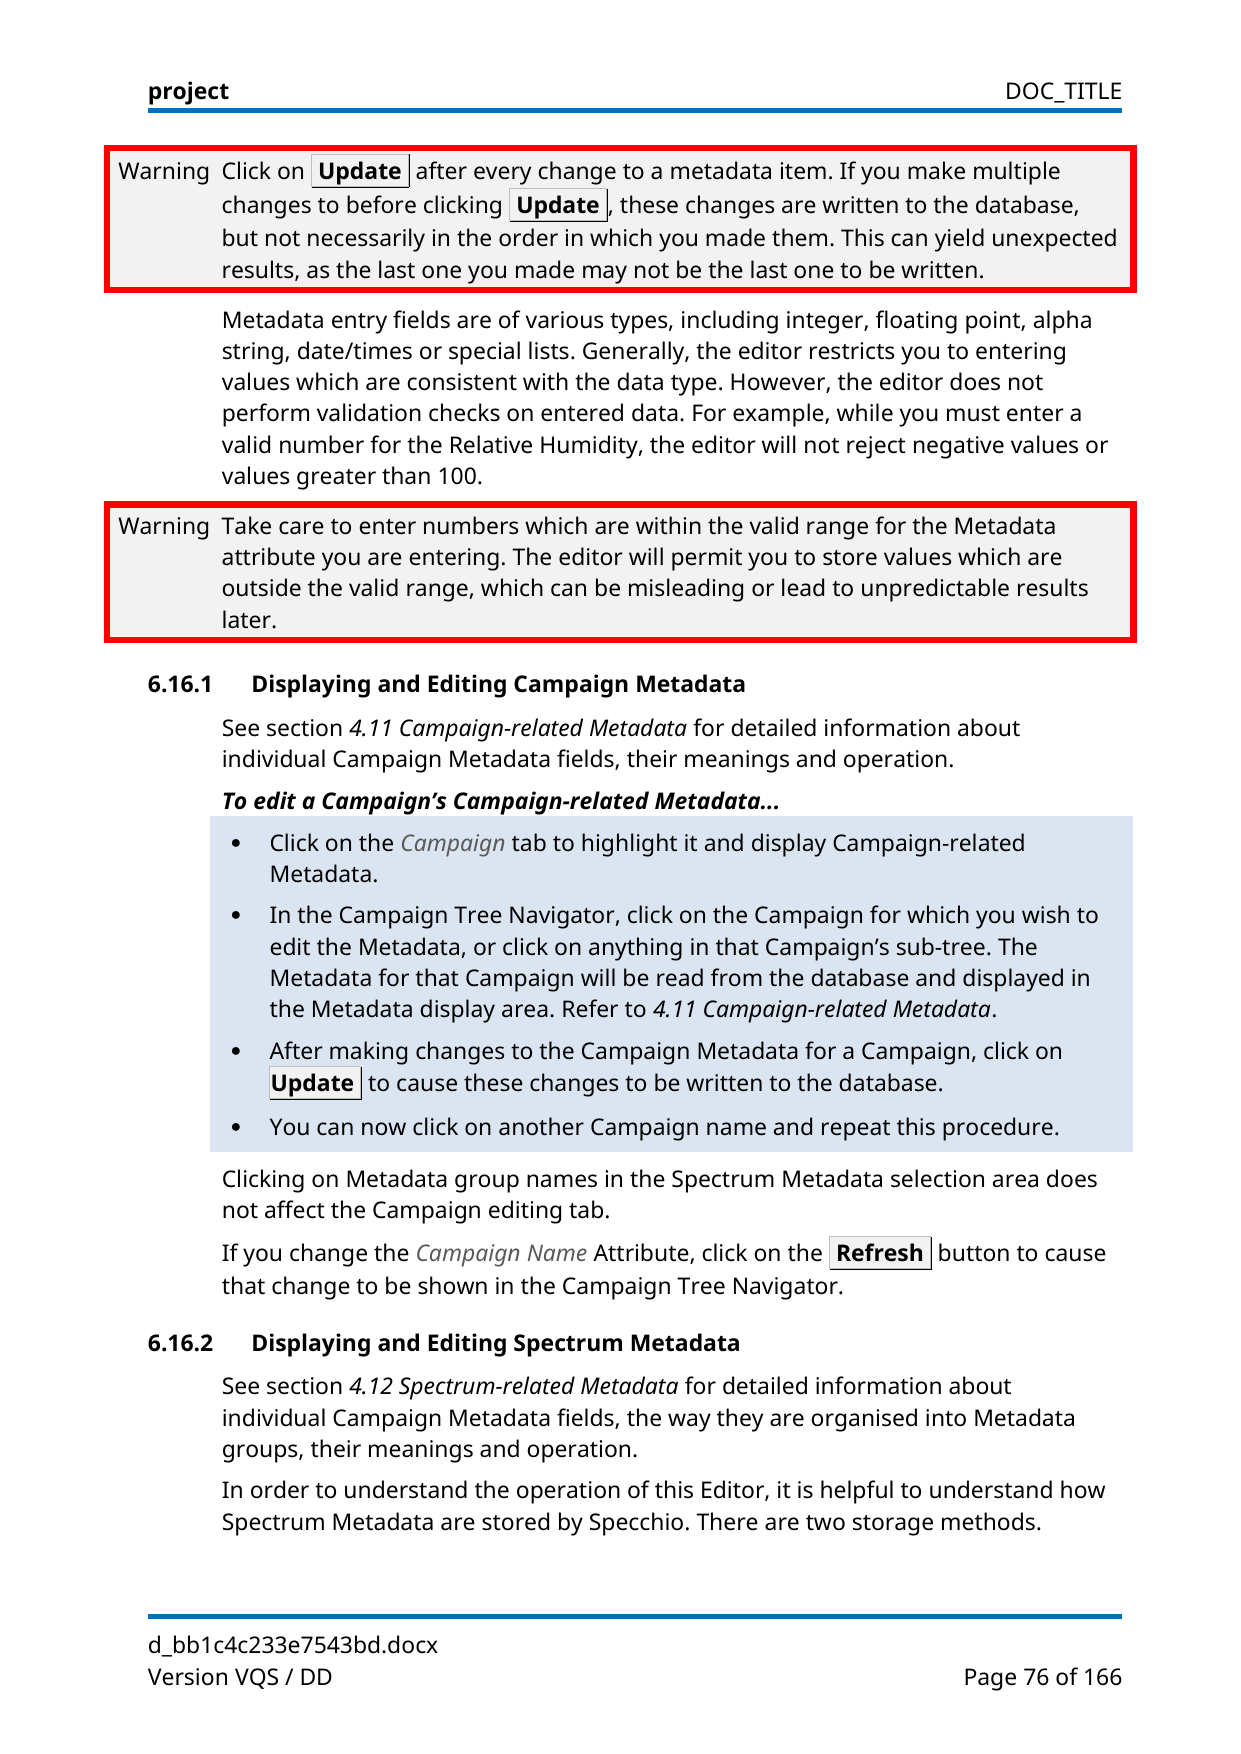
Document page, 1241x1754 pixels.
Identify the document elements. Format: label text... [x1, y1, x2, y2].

text after every [110, 151, 1130, 287]
text Clicking on Metadata group names in the Spectrum Metadata selection area does not affect the Campaign editing tab. [222, 1163, 1122, 1225]
text Warning Take care to enter numbers which are within the valid range for the Metadata you are entering. The editor will permit you to store values which are outside the valid range, which can be misleading or lead to unpredictable results later. [110, 508, 1130, 637]
table_header Click on the Campaign tab to highlight it and display Campaign-related Metadata. In the Campaign Tree Navigator, click on the Campaign for which you wish to edit the Metadata, or click on anything in that Campaign’s sub-tree. The Metadata for that Campaign will be read from the database and displayed in the Metadata display area. Refer to . After making changes to the Campaign Metadata for a Campaign, click on Update to cause these changes to be written to the database. You can now click on another Campaign name and repeat this procedure. [210, 816, 1133, 1152]
text If you change the Campaign Name Attribute, click on the Refresh button to cause that change to be shown in the Campaign Tree Navigator. [222, 1236, 1122, 1301]
text Metadata entry fields are of various types, including integer, floating point, alpha string, date/times or special lists. Generally, the editor restricts you to entering values which are consistent with the data type. However, the editor does not perform validation checks on entered data. For example, while you must enter a valid number for the Relative Humidity, the editor will not reject negative values or values greater than 100. [222, 303, 1122, 491]
subtitle To edit a Campaign’s Campaign-related Metadata... [222, 785, 1122, 816]
text In order to understand the operation of this Editor, it is helpful to understand how Spectrum Metadata are stored by Specchio. [222, 1474, 1122, 1537]
subtitle Editing Campaign Metadata [148, 668, 1122, 699]
subtitle Editing Spectrum Metadata [148, 1326, 1122, 1358]
